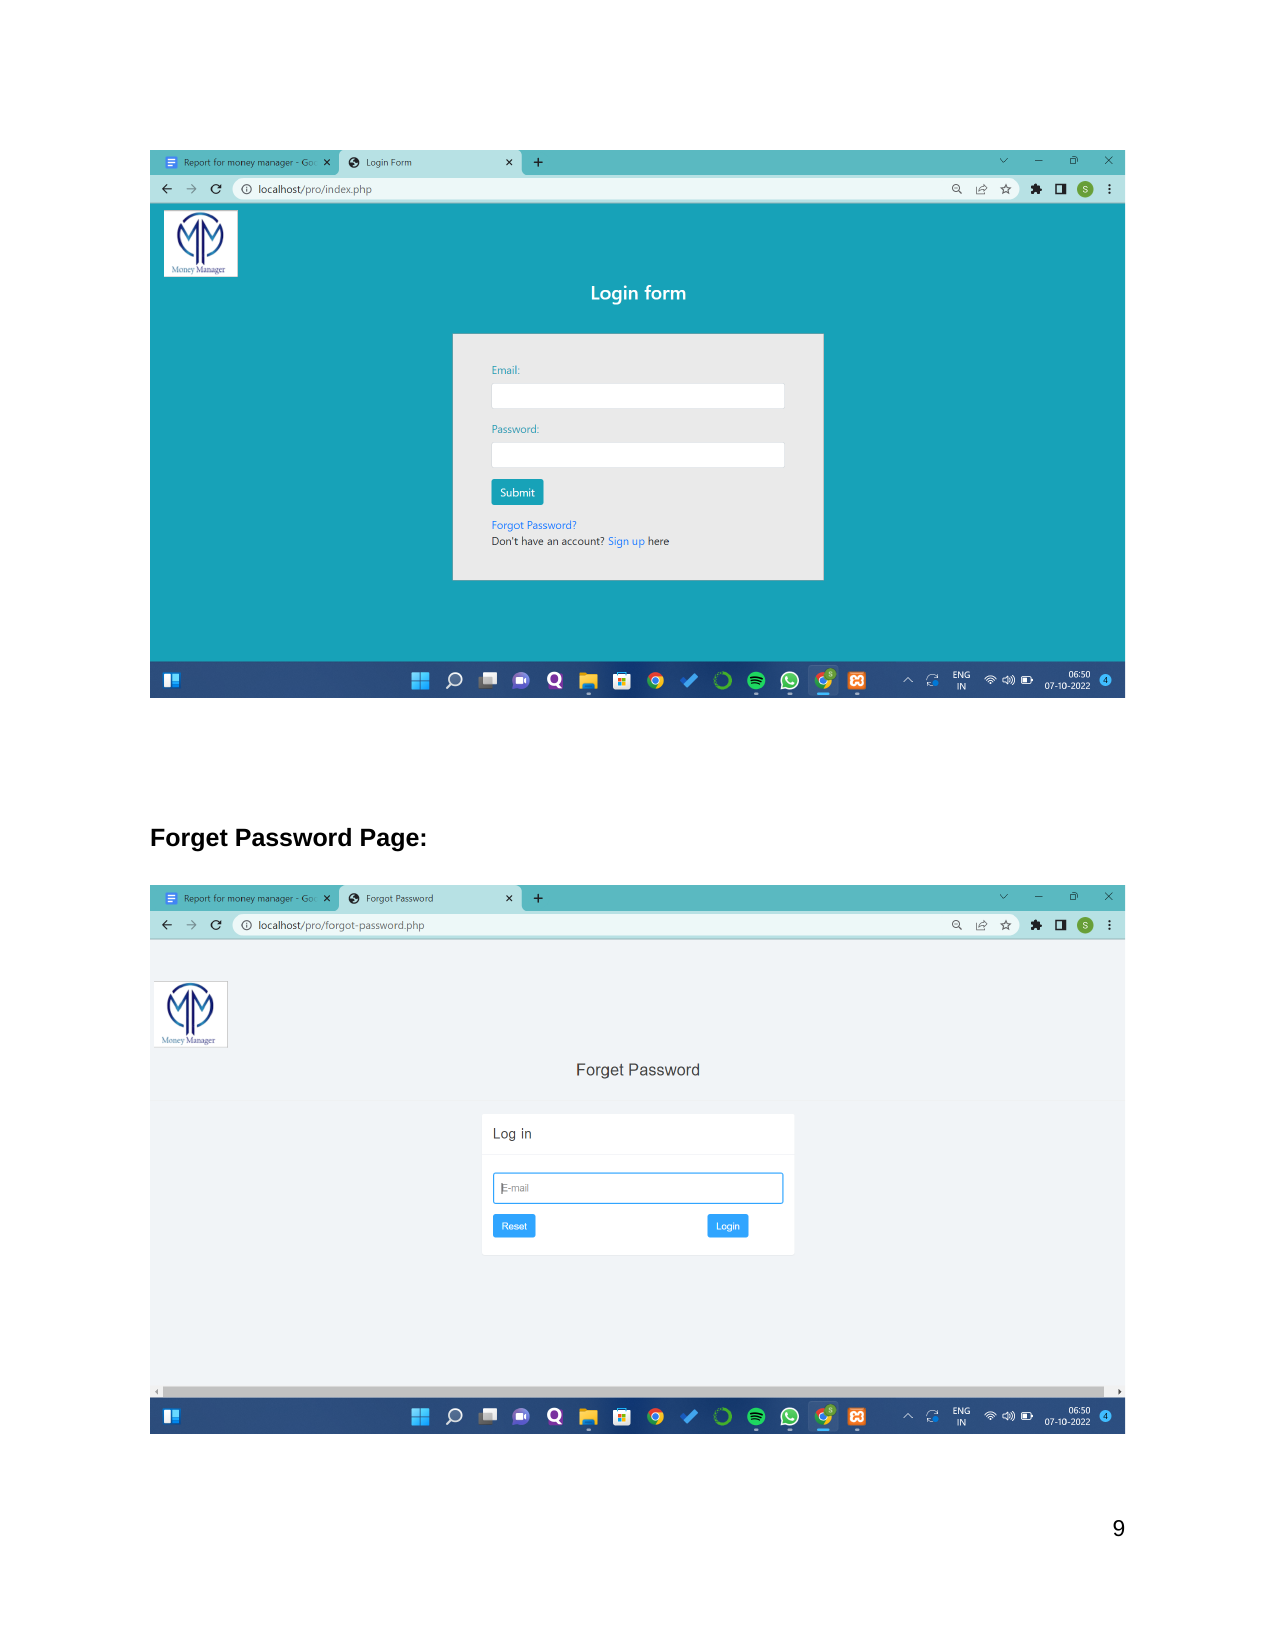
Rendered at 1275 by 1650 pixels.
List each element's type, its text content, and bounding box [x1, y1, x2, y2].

picture [150, 885, 1125, 1434]
text Forget Password Page: [150, 823, 1125, 851]
picture [150, 150, 1125, 698]
